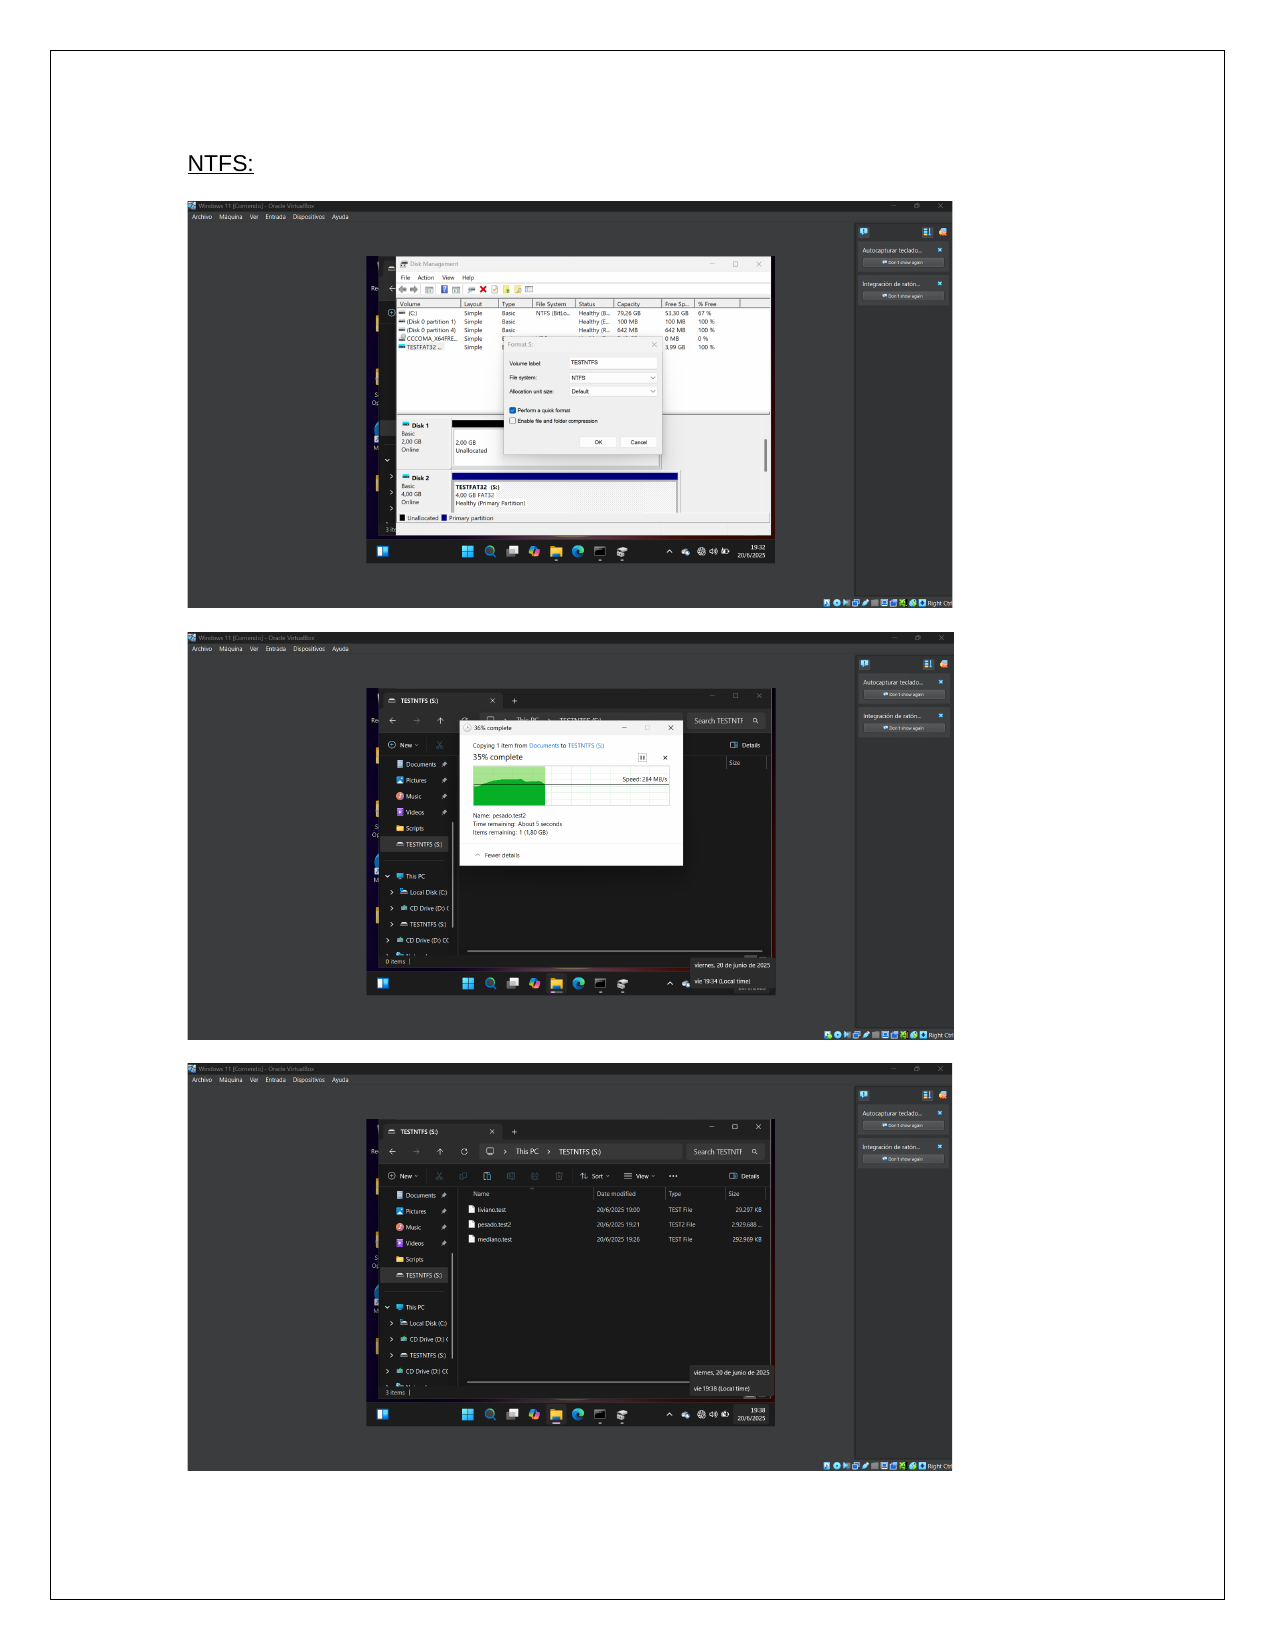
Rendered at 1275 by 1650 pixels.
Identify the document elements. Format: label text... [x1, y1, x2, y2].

picture [187, 201, 953, 608]
picture [187, 1063, 953, 1471]
picture [187, 632, 954, 1040]
text NTFS: [187, 150, 1087, 176]
